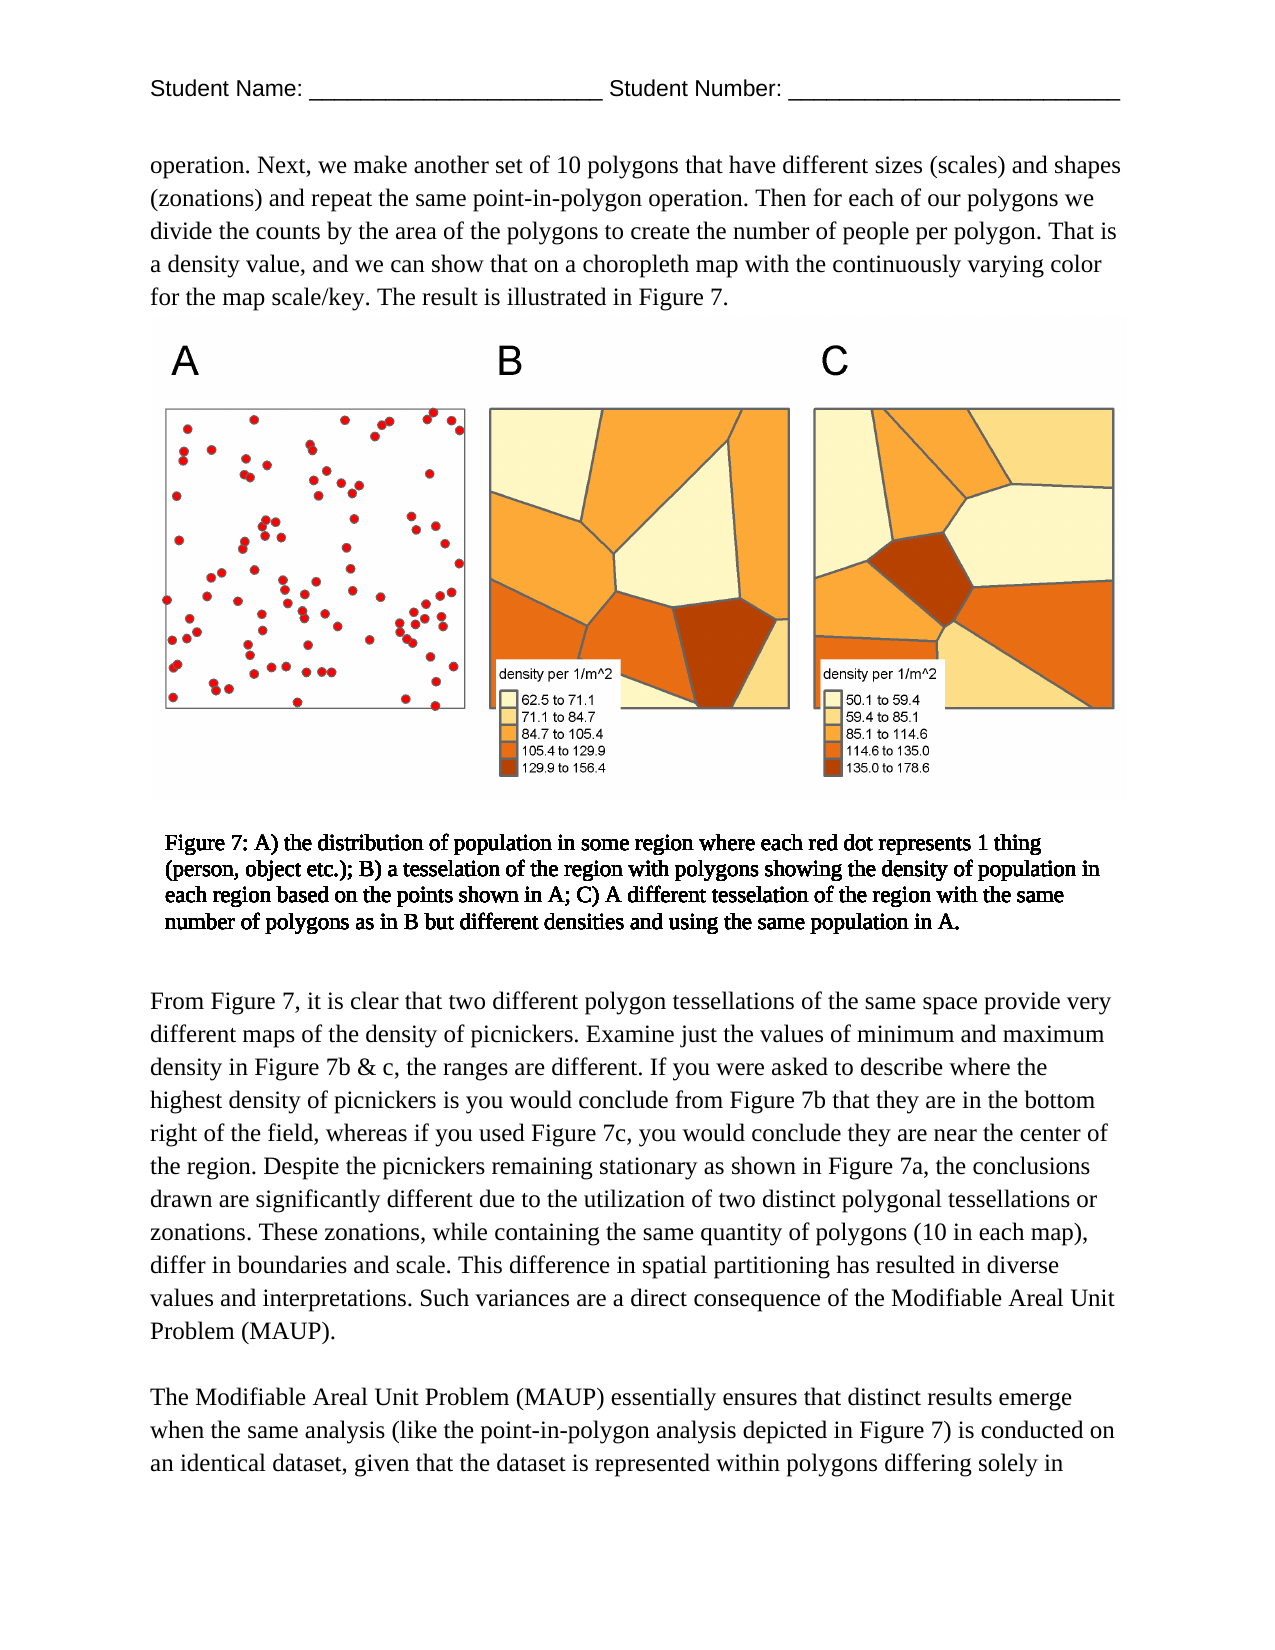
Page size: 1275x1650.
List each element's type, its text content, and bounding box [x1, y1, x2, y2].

text From Figure 7, it is clear that two different polygon tessellations of the same space provide very different maps of the density of picnickers. Examine just the values of minimum and maximum density in Figure 7b & c, the ranges are different. If you were asked to describe where the highest density of picnickers is you would conclude from Figure 7b that they are in the bottom right of the field, whereas if you used Figure 7c, you would conclude they are near the center of the region. Despite the picnickers remaining stationary as shown in Figure 7a, the conclusions drawn are significantly different due to the utilization of two distinct polygonal tessellations or zonations. These zonations, while containing the same quantity of polygons (10 in each map), differ in boundaries and scale. This difference in spatial partitioning has resulted in diverse values and interpretations. Such variances are a direct consequence of the Modifiable Areal Unit Problem (MAUP). [150, 986, 1125, 1345]
picture [153, 315, 1126, 802]
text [150, 1382, 1125, 1477]
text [150, 150, 1125, 311]
